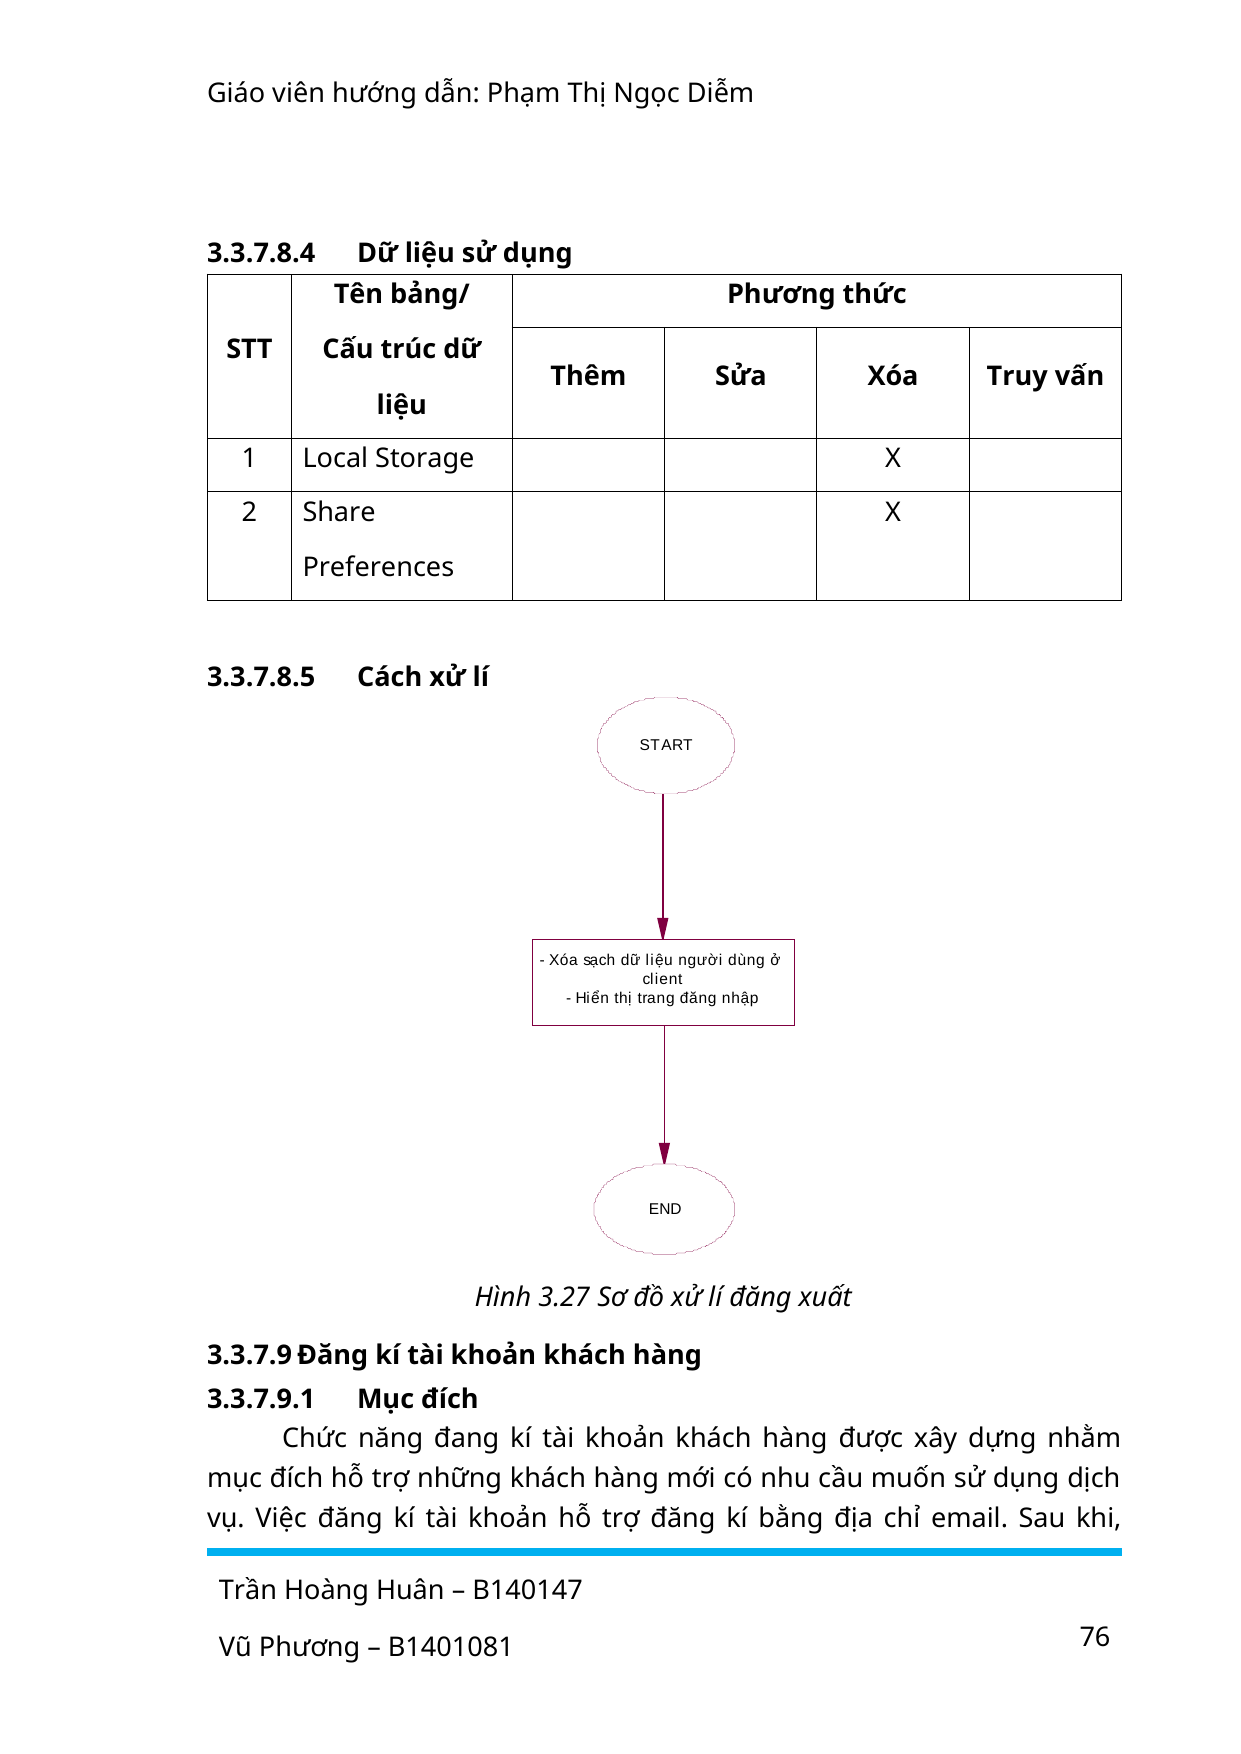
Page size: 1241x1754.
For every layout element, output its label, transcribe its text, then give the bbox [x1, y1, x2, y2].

table_cell [970, 492, 1121, 600]
table_cell Sửa [665, 328, 816, 437]
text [207, 1419, 1122, 1535]
table_header Tên bảng/ Cấu trúc dữ liệu [292, 275, 512, 437]
table_header STT [208, 275, 291, 437]
table_cell Thêm [513, 328, 664, 437]
table_cell 2 [208, 492, 291, 600]
subtitle Cách xử lí [207, 657, 1122, 694]
subtitle Đăng kí tài khoản khách hàng [207, 1335, 1122, 1372]
table_cell Share Preferences [292, 492, 512, 600]
table_cell Xóa [817, 328, 969, 437]
table_cell Truy vấn [970, 328, 1121, 437]
table_cell X [817, 492, 969, 600]
table_cell X [817, 439, 969, 491]
table_cell [665, 492, 816, 600]
subtitle Dữ liệu sử dụng [207, 234, 1122, 271]
table_cell [665, 439, 816, 491]
table_cell Local Storage [292, 439, 512, 491]
table_cell [513, 492, 664, 600]
table_cell 1 [208, 439, 291, 491]
table_cell [513, 439, 664, 491]
table_header Phương thức [513, 275, 1121, 327]
subtitle Mục đích [207, 1379, 1122, 1416]
table_cell [970, 439, 1121, 491]
